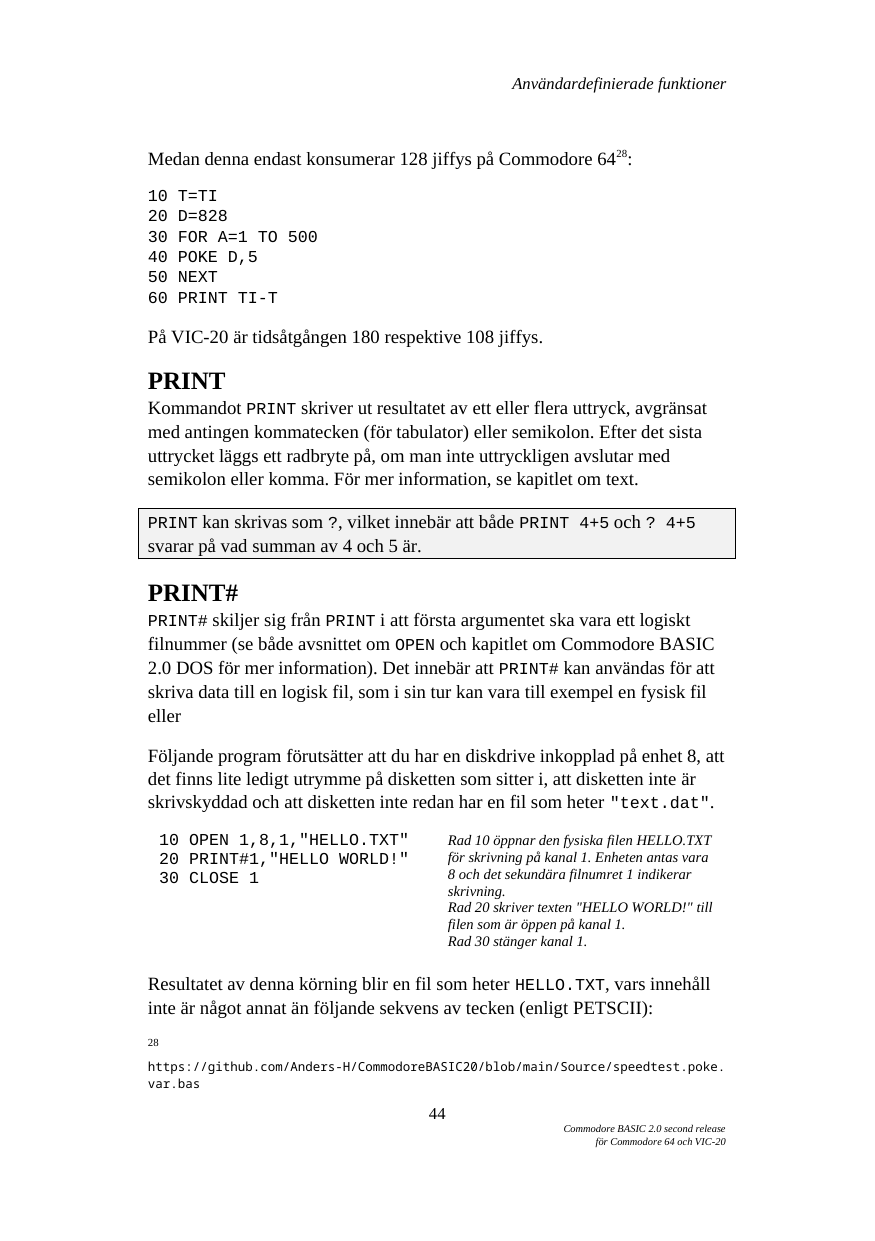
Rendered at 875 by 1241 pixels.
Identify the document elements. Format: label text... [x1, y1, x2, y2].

table_header Rad 10 öppnar den fysiska filen HELLO.TXT för skrivning på kanal 1. Enheten antas vara 8 och det sekundära filnumret 1 indikerar skrivning. Rad 20 skriver texten "HELLO WORLD!" till filen som är öppen på kanal 1. Rad 30 stänger kanal 1. [436, 832, 725, 949]
text Följande program förutsätter att du har en diskdrive inkopplad på enhet 8, att det finns lite ledigt utrymme på disketten som sitter i, att disketten inte är skrivskyddad och att disketten inte redan har en fil som heter "text.dat". [148, 744, 726, 813]
text PRINT# skiljer sig från PRINT i att första argumentet ska vara ett logiskt filnummer (se både avsnittet om OPEN och kapitlet om Commodore BASIC 2.0 DOS för mer information). Det innebär att PRINT# kan användas för att skriva data till en logisk fil, som i sin tur kan vara till exempel en fysisk fil eller [148, 609, 726, 726]
text På VIC-20 är tidsåtgången 180 respektive 108 jiffys. [148, 326, 726, 348]
text Kommandot PRINT skriver ut resultatet av ett eller flera uttryck, avgränsat med antingen kommatecken (för tabulator) eller semikolon. Efter det sista uttrycket läggs ett radbryte på, om man inte uttryckligen avslutar med semikolon eller komma. För mer information, se kapitlet om text. [148, 397, 726, 489]
table_header 10 OPEN 1,8,1,"HELLO.TXT" 20 PRINT#1,"HELLO WORLD!" 30 CLOSE 1 [148, 832, 436, 949]
text 10 T=TI 20 D=828 30 FOR A=1 TO 500 40 POKE D,5 50 NEXT 60 PRINT TI-T [148, 188, 726, 308]
subtitle PRINT# [148, 578, 726, 607]
subtitle PRINT [148, 366, 726, 395]
text Resultatet av denna körning blir en fil som heter HELLO.TXT, vars innehåll inte är något annat än följande sekvens av tecken (enligt PETSCII): [148, 949, 726, 1018]
text PRINT kan skrivas som ?, vilket innebär att både PRINT 4+5 och ? 4+5 svarar på vad summan av 4 och 5 är. [139, 509, 735, 558]
text Medan denna endast konsumerar 128 jiffys på Commodore 64: [148, 148, 726, 169]
